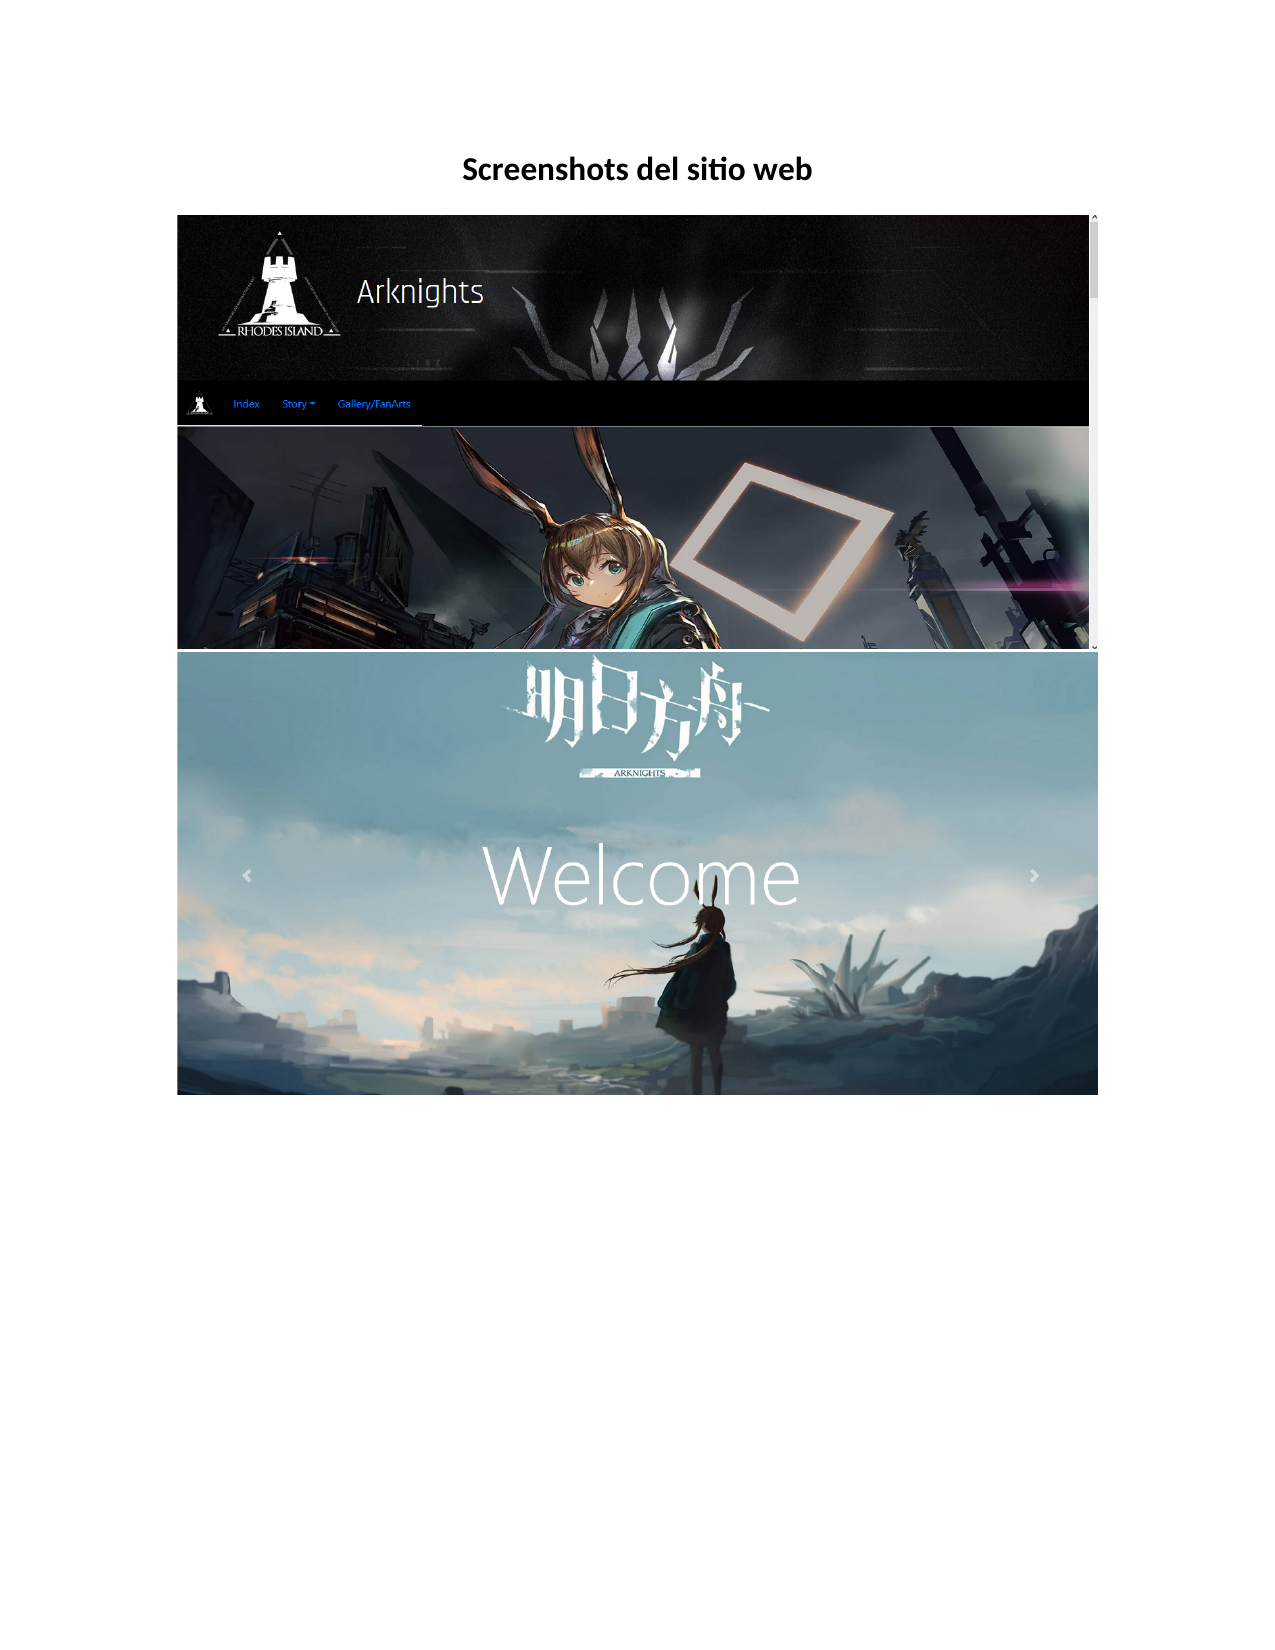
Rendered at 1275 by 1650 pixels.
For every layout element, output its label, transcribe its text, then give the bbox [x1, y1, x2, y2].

picture [177, 652, 1098, 1095]
text Screenshots del sitio web [177, 148, 1098, 188]
picture [177, 215, 1098, 649]
